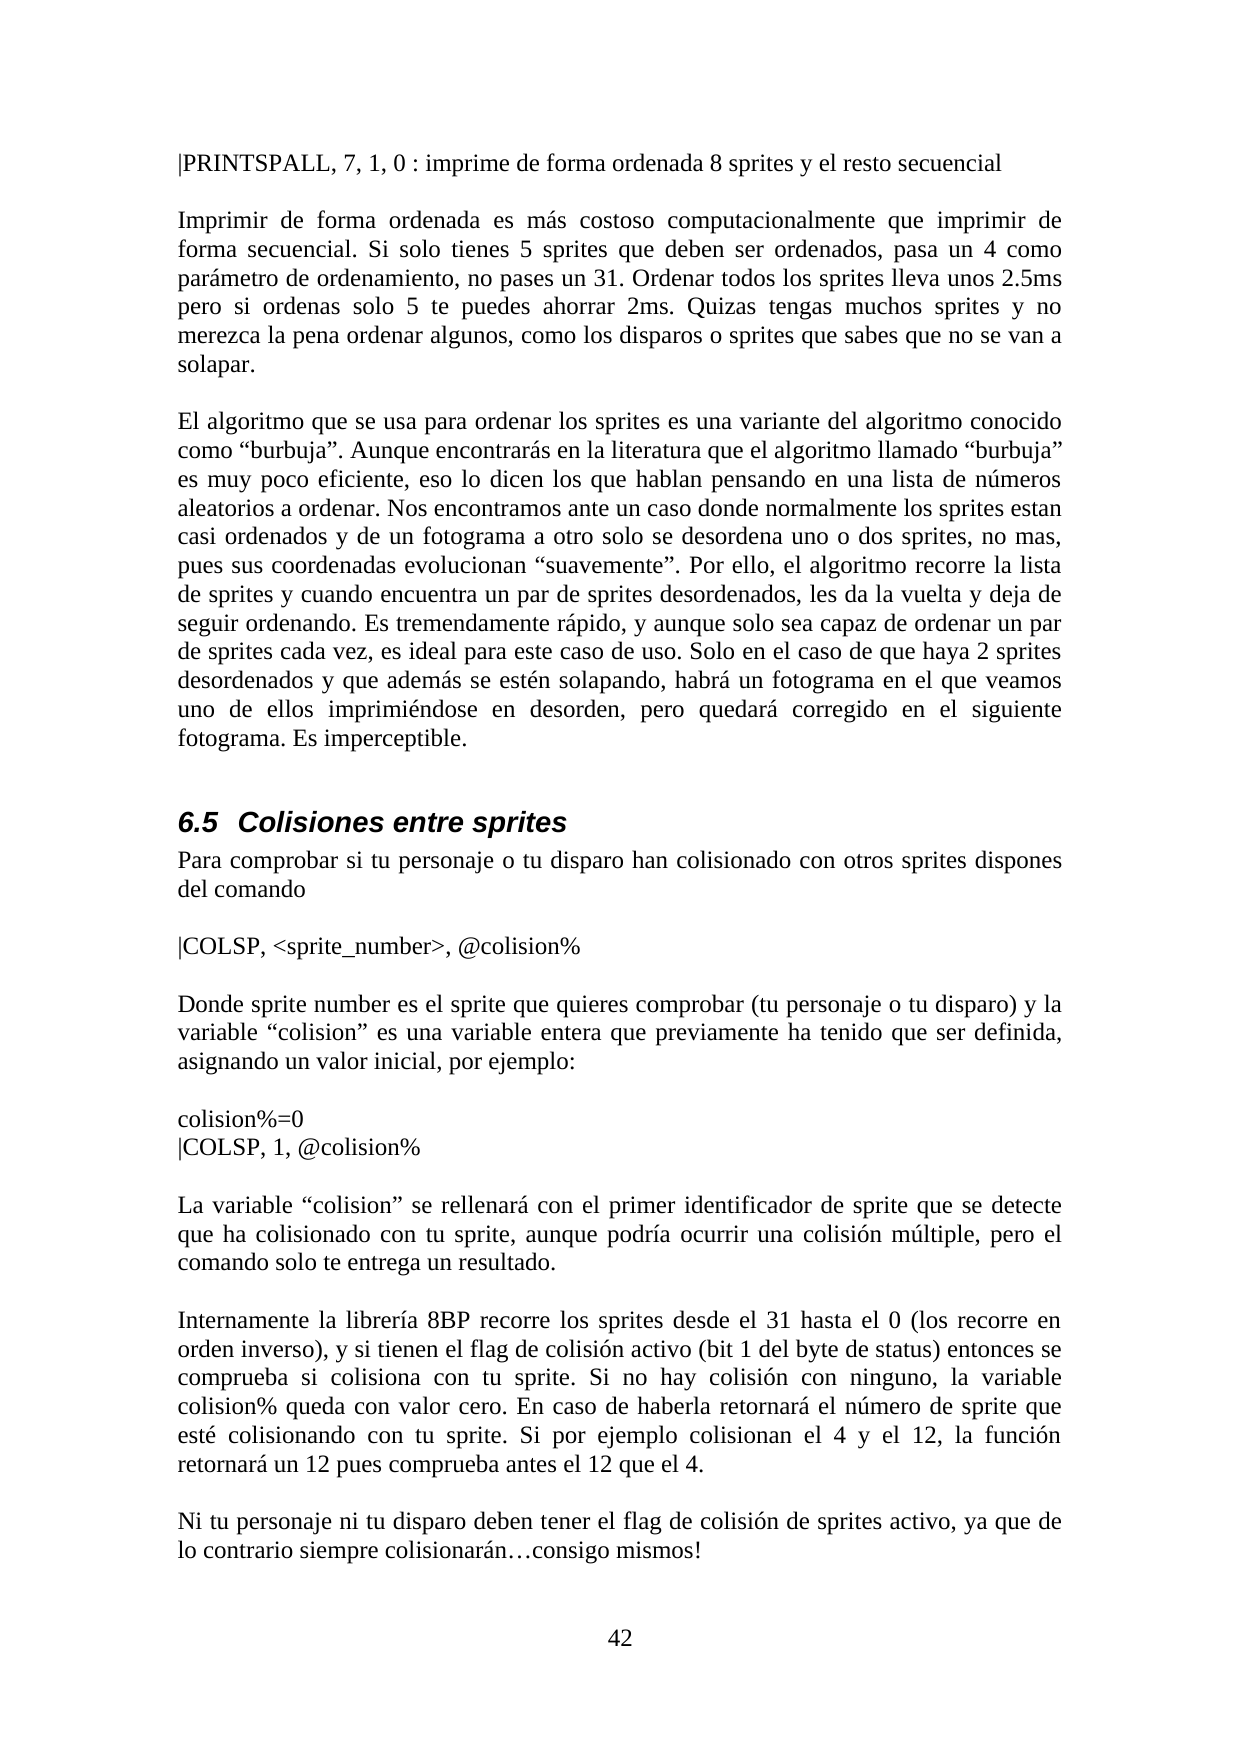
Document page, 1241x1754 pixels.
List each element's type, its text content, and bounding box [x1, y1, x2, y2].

text El algoritmo que se usa para ordenar los sprites es una variante del algoritmo conocido como “burbuja”. Aunque encontrarás en la literatura que el algoritmo llamado “burbuja” es muy poco eficiente, eso lo dicen los que hablan pensando en una lista de números aleatorios a ordenar. Nos encontramos ante un caso donde normalmente los sprites estan casi ordenados y de un fotograma a otro solo se desordena uno o dos sprites, no mas, pues sus coordenadas evolucionan “suavemente”. Por ello, el algoritmo recorre la lista de sprites y cuando encuentra un par de sprites desordenados, les da la vuelta y deja de seguir ordenando. Es tremendamente rápido, y aunque solo sea capaz de ordenar un par de sprites cada vez, es ideal para este caso de uso. Solo en el caso de que haya 2 sprites desordenados y que además se estén solapando, habrá un fotograma en el que veamos uno de ellos imprimiéndose en desorden, pero quedará corregido en el siguiente fotograma. Es imperceptible. [177, 406, 1063, 751]
text Donde sprite number es el sprite que quieres comprobar (tu personaje o tu disparo) y la variable “colision” es una variable entera que previamente ha tenido que ser definida, asignando un valor inicial, por ejemplo: [177, 989, 1063, 1075]
text Imprimir de forma ordenada es más costoso computacionalmente que imprimir de forma secuencial. Si solo tienes 5 sprites que deben ser ordenados, pasa un 4 como parámetro de ordenamiento, no pases un 31. Ordenar todos los sprites lleva unos 2.5ms pero si ordenas solo 5 te puedes ahorrar 2ms. Quizas tengas muchos sprites y no merezca la pena ordenar algunos, como los disparos o sprites que sabes que no se van a solapar. [177, 205, 1063, 378]
text colision%=0 [177, 1104, 1063, 1132]
subtitle Colisiones entre sprites [177, 805, 1063, 839]
text |COLSP, 1, @colision% [177, 1132, 1063, 1161]
text Para comprobar si tu personaje o tu disparo han colisionado con otros sprites dispones del comando [177, 845, 1063, 902]
text Internamente la librería 8BP recorre los sprites desde el 31 hasta el 0 (los recorre en orden inverso), y si tienen el flag de colisión activo (bit 1 del byte de status) entonces se comprueba si colisiona con tu sprite. Si no hay colisión con ninguno, la variable colision% queda con valor cero. En caso de haberla retornará el número de sprite que esté colisionando con tu sprite. Si por ejemplo colisionan el 4 y el 12, la función retornará un 12 pues comprueba antes el 12 que el 4. [177, 1305, 1063, 1477]
text |PRINTSPALL, 7, 1, 0 : imprime de forma ordenada 8 sprites y el resto secuencial [177, 148, 1063, 176]
text Ni tu personaje ni tu disparo deben tener el flag de colisión de sprites activo, ya que de lo contrario siempre colisionarán…consigo mismos! [177, 1506, 1063, 1564]
text La variable “colision” se rellenará con el primer identificador de sprite que se detecte que ha colisionado con tu sprite, aunque podría ocurrir una colisión múltiple, pero el comando solo te entrega un resultado. [177, 1190, 1063, 1276]
text |COLSP, <sprite_number>, @colision% [177, 931, 1063, 960]
